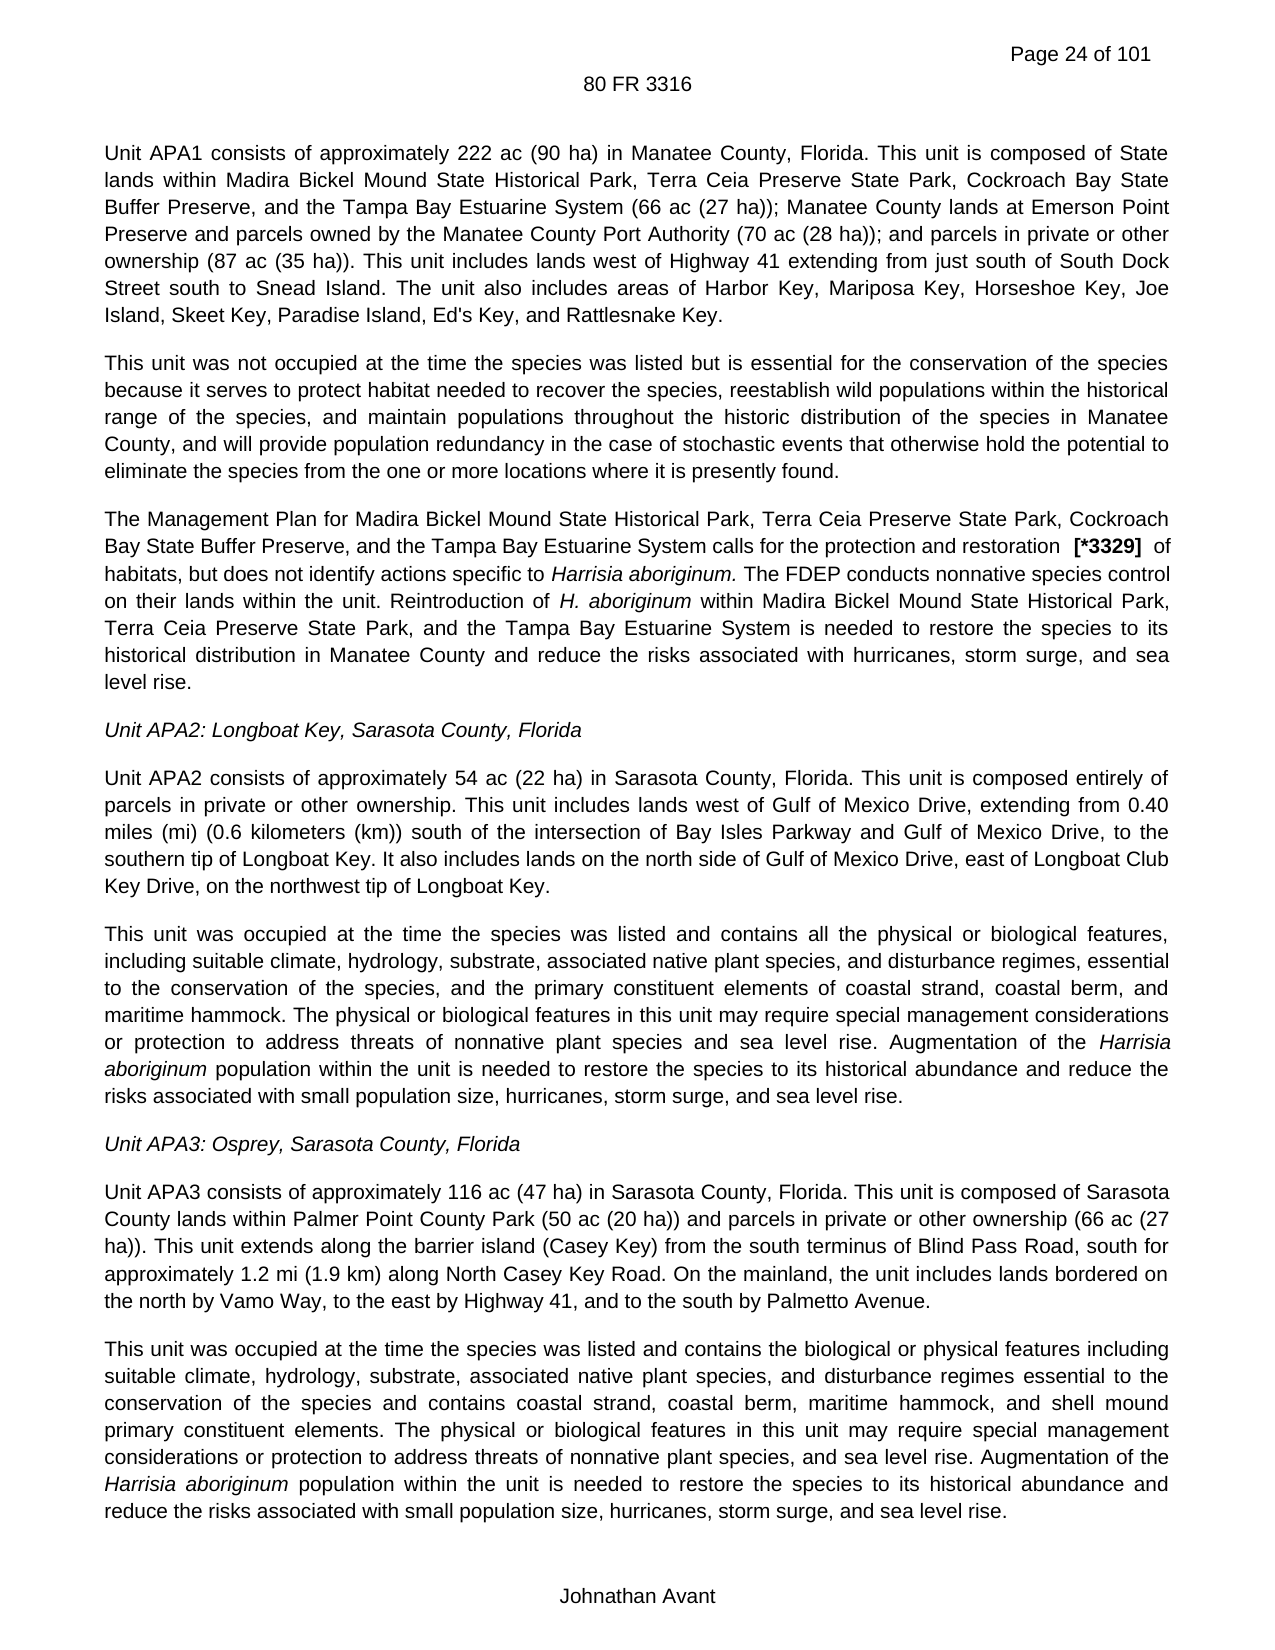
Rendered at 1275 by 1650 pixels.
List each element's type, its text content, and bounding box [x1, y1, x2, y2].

text This unit was occupied at the time the species was listed and contains the biological or physical features including suitable climate, hydrology, substrate, associated native plant species, and disturbance regimes essential to the conservation of the species and contains coastal strand, coastal berm, maritime hammock, and shell mound primary constituent elements. The physical or biological features in this unit may require special management considerations or protection to address threats of nonnative plant species, and sea level rise. Augmentation of the Harrisia aboriginum population within the unit is needed to restore the species to its historical abundance and reduce the risks associated with small population size, hurricanes, storm surge, and sea level rise. [104, 1333, 1171, 1523]
text Unit APA3: Osprey, Sarasota County, Florida [104, 1129, 1171, 1156]
text This unit was not occupied at the time the species was listed but is essential for the conservation of the species because it serves to protect habitat needed to recover the species, reestablish wild populations within the historical range of the species, and maintain populations throughout the historic distribution of the species in Manatee County, and will provide population redundancy in the case of stochastic events that otherwise hold the potential to eliminate the species from the one or more locations where it is presently found. [104, 348, 1171, 483]
text Unit APA3 consists of approximately 116 ac (47 ha) in Sarasota County, Florida. This unit is composed of Sarasota County lands within Palmer Point County Park (50 ac (20 ha)) and parcels in private or other ownership (66 ac (27 ha)). This unit extends along the barrier island (Casey Key) from the south terminus of Blind Pass Road, south for approximately 1.2 mi (1.9 km) along North Casey Key Road. On the mainland, the unit includes lands bordered on the north by Vamo Way, to the east by Highway 41, and to the south by Palmetto Avenue. [104, 1177, 1171, 1312]
text Unit APA2: Longboat Key, Sarasota County, Florida [104, 714, 1171, 742]
text Unit APA1 consists of approximately 222 ac (90 ha) in Manatee County, Florida. This unit is composed of State lands within Madira Bickel Mound State Historical Park, Terra Ceia Preserve State Park, Cockroach Bay State Buffer Preserve, and the Tampa Bay Estuarine System (66 ac (27 ha)); Manatee County lands at Emerson Point Preserve and parcels owned by the Manatee County Port Authority (70 ac (28 ha)); and parcels in private or other ownership (87 ac (35 ha)). This unit includes lands west of Highway 41 extending from just south of South Dock Street south to Snead Island. The unit also includes areas of Harbor Key, Mariposa Key, Horseshoe Key, Joe Island, Skeet Key, Paradise Island, Ed's Key, and Rattlesnake Key. [104, 137, 1171, 327]
text This unit was occupied at the time the species was listed and contains all the physical or biological features, including suitable climate, hydrology, substrate, associated native plant species, and disturbance regimes, essential to the conservation of the species, and the primary constituent elements of coastal strand, coastal berm, and maritime hammock. The physical or biological features in this unit may require special management considerations or protection to address threats of nonnative plant species and sea level rise. Augmentation of the Harrisia aboriginum population within the unit is needed to restore the species to its historical abundance and reduce the risks associated with small population size, hurricanes, storm surge, and sea level rise. [104, 919, 1171, 1108]
text Unit APA2 consists of approximately 54 ac (22 ha) in Sarasota County, Florida. This unit is composed entirely of parcels in private or other ownership. This unit includes lands west of Gulf of Mexico Drive, extending from 0.40 miles (mi) (0.6 kilometers (km)) south of the intersection of Bay Isles Parkway and Gulf of Mexico Drive, to the southern tip of Longboat Key. It also includes lands on the north side of Gulf of Mexico Drive, east of Longboat Club Key Drive, on the northwest tip of Longboat Key. [104, 762, 1171, 898]
text The Management Plan for Madira Bickel Mound State Historical Park, Terra Ceia Preserve State Park, Cockroach Bay State Buffer Preserve, and the Tampa Bay Estuarine System calls for the protection and restoration [*3329] of habitats, but does not identify actions specific to Harrisia aboriginum. The FDEP conducts nonnative species control on their lands within the unit. Reintroduction of H. aboriginum within Madira Bickel Mound State Historical Park, Terra Ceia Preserve State Park, and the Tampa Bay Estuarine System is needed to restore the species to its historical distribution in Manatee County and reduce the risks associated with hurricanes, storm surge, and sea level rise. [104, 504, 1171, 694]
